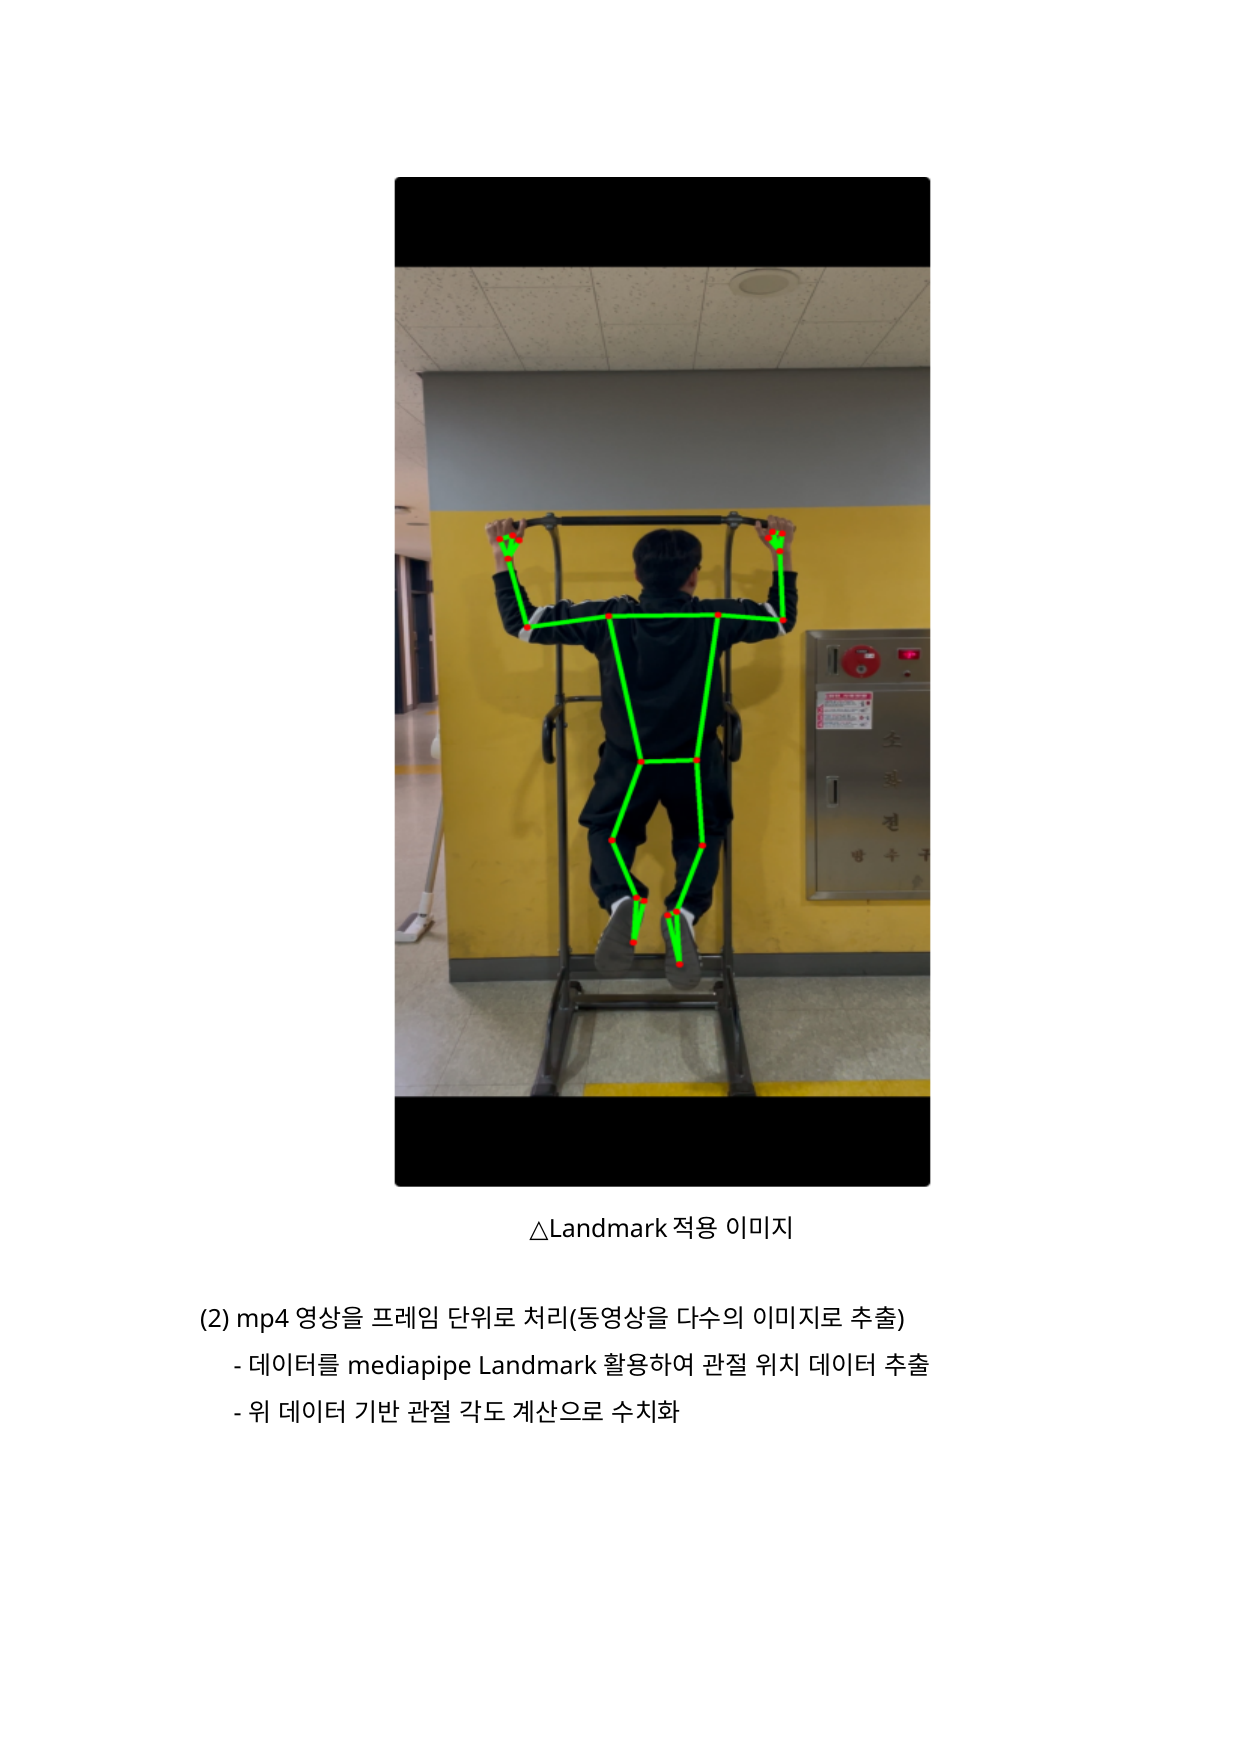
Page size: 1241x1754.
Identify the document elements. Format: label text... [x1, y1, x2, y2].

text △Landmark적용 이미지 [233, 1208, 1090, 1244]
text - 위 데이터 기반 관절 각도 계산으로 수치화 [233, 1392, 1090, 1428]
text - 데이터를 mediapipe Landmark 활용하여 관절 위치 데이터 추출 [233, 1345, 1090, 1382]
picture [380, 177, 943, 1200]
text (2) mp4 영상을 프레임 단위로 처리(동영상을 다수의 이미지로 추출) [150, 1299, 1090, 1335]
